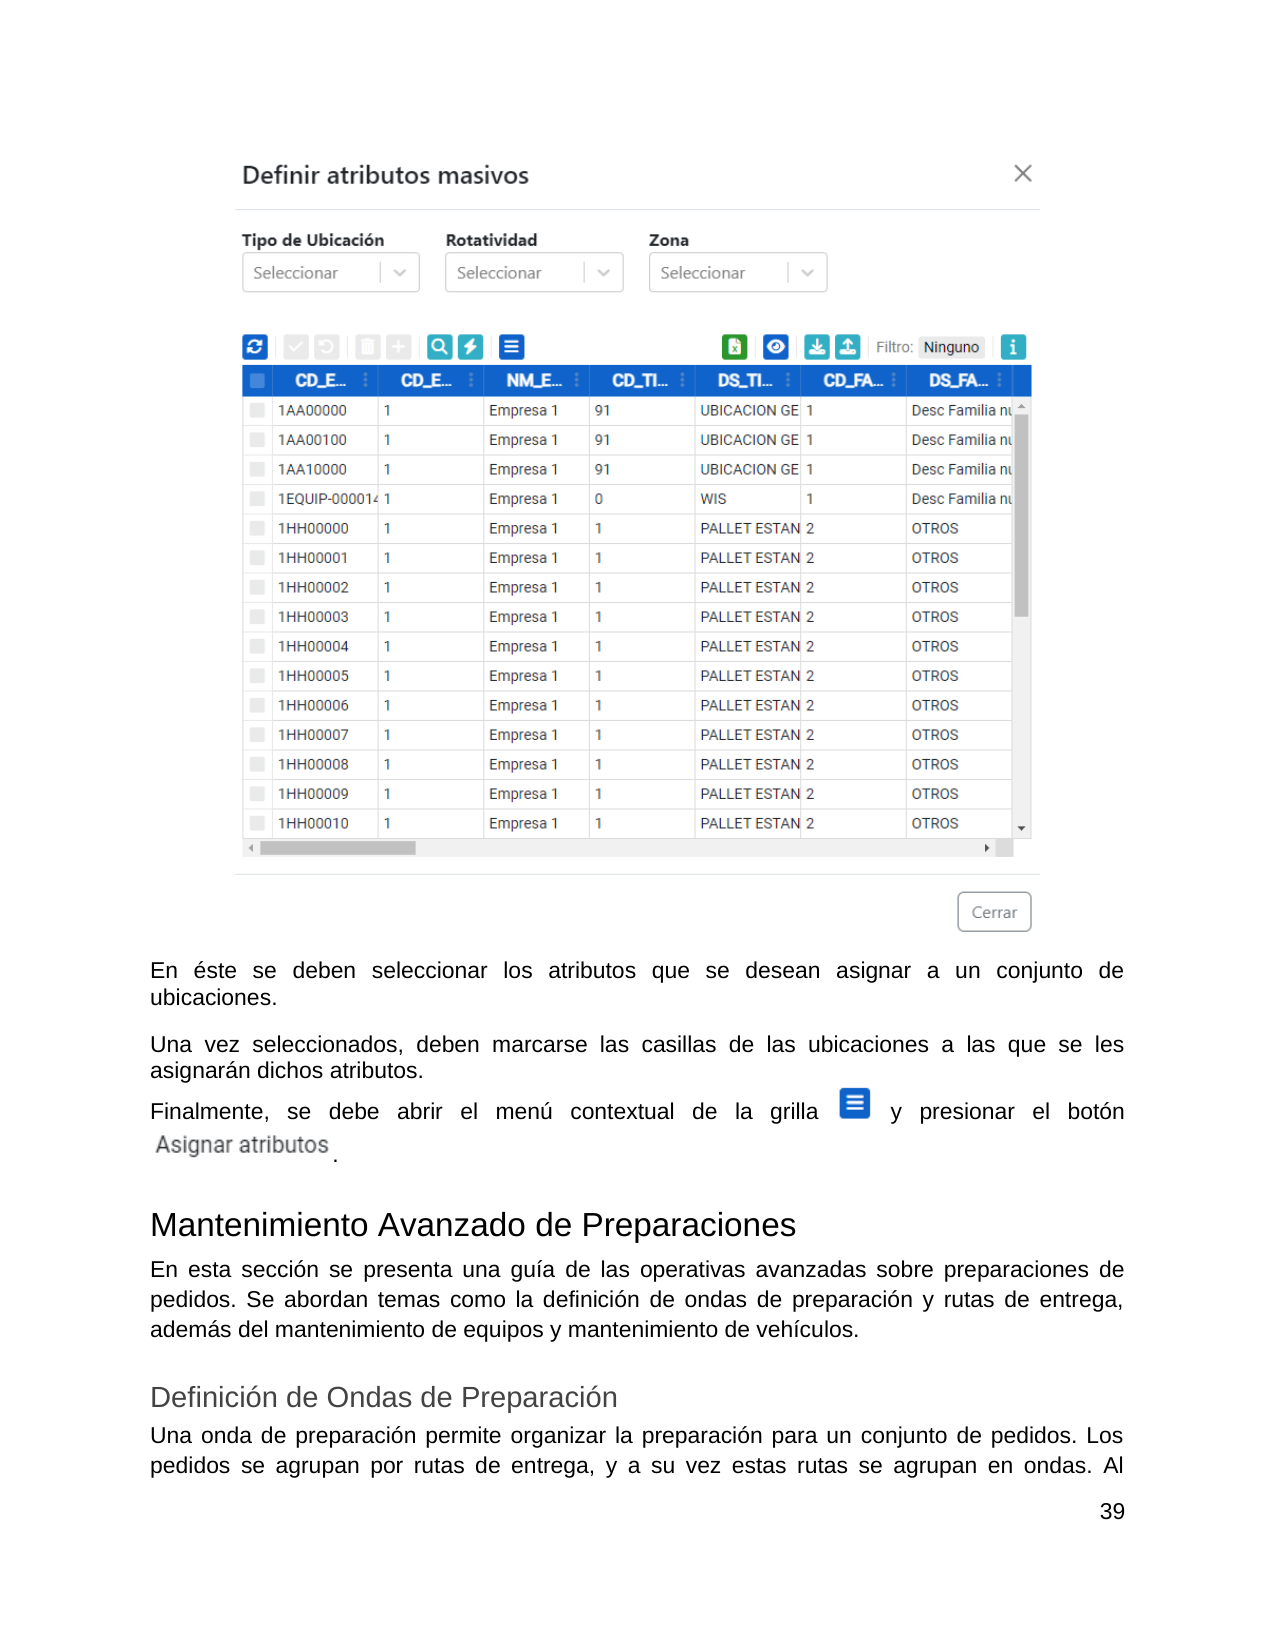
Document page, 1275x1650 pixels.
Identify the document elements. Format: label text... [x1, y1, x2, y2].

picture [235, 150, 1040, 937]
subtitle Definición de Ondas de Preparación [150, 1380, 1125, 1413]
picture [836, 1083, 874, 1120]
picture [150, 1124, 332, 1163]
text Una vez seleccionados, deben marcarse las casillas de las ubicaciones a las que se les asignarán dichos atributos. [150, 1031, 1125, 1084]
text En esta sección se presenta una guía de las operativas avanzadas sobre preparaciones de pedidos. Se abordan temas como la definición de ondas de preparación y rutas de entrega, además del mantenimiento de equipos y mantenimiento de vehículos. [150, 1256, 1125, 1342]
text En éste se deben seleccionar los atributos que se desean asignar a un conjunto de ubicaciones. [150, 957, 1125, 1010]
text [150, 1422, 1125, 1478]
subtitle Mantenimiento Avanzado de Preparaciones [150, 1205, 1125, 1243]
text Finalmente, se debe abrir el menú contextual de la grilla y presionar el botón . [150, 1084, 1125, 1167]
